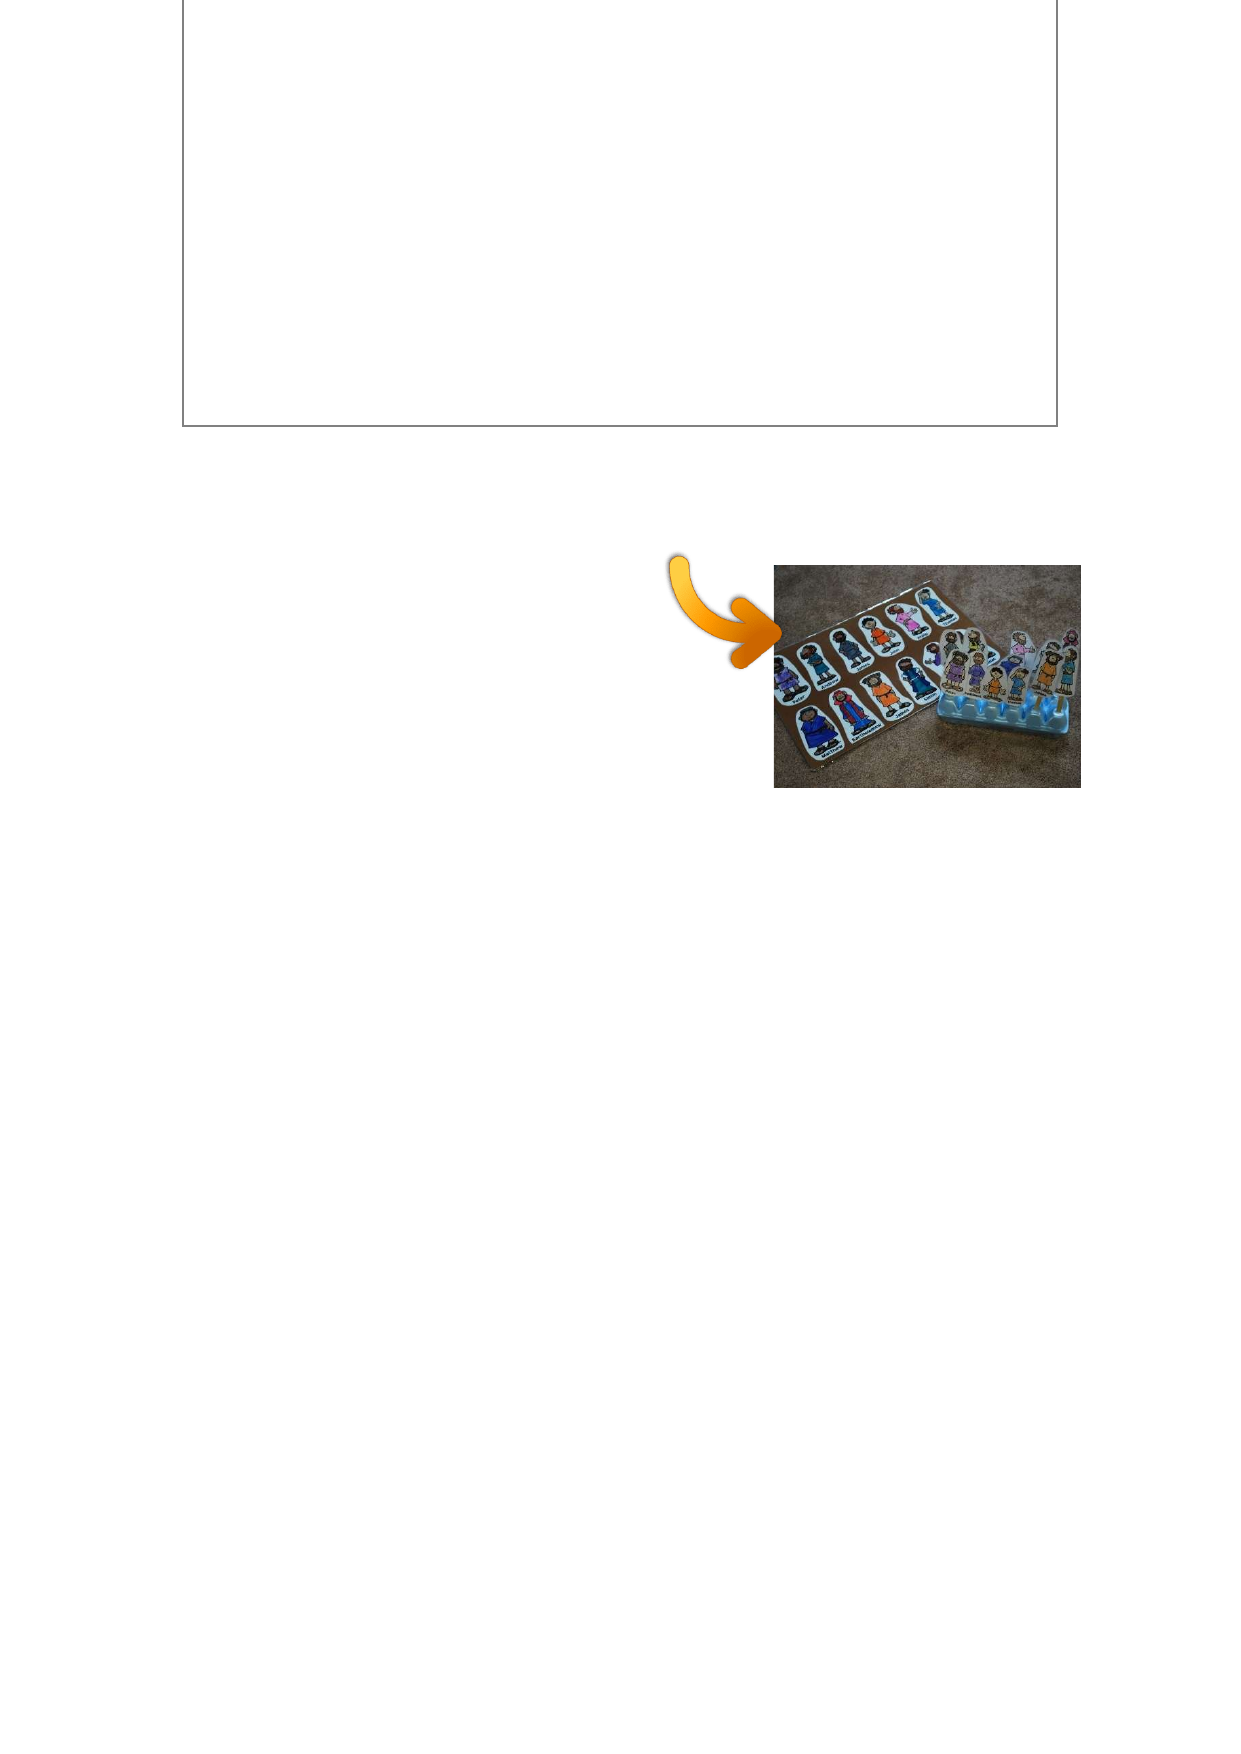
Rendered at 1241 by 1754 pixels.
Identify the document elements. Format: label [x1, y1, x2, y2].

picture [659, 545, 1081, 788]
